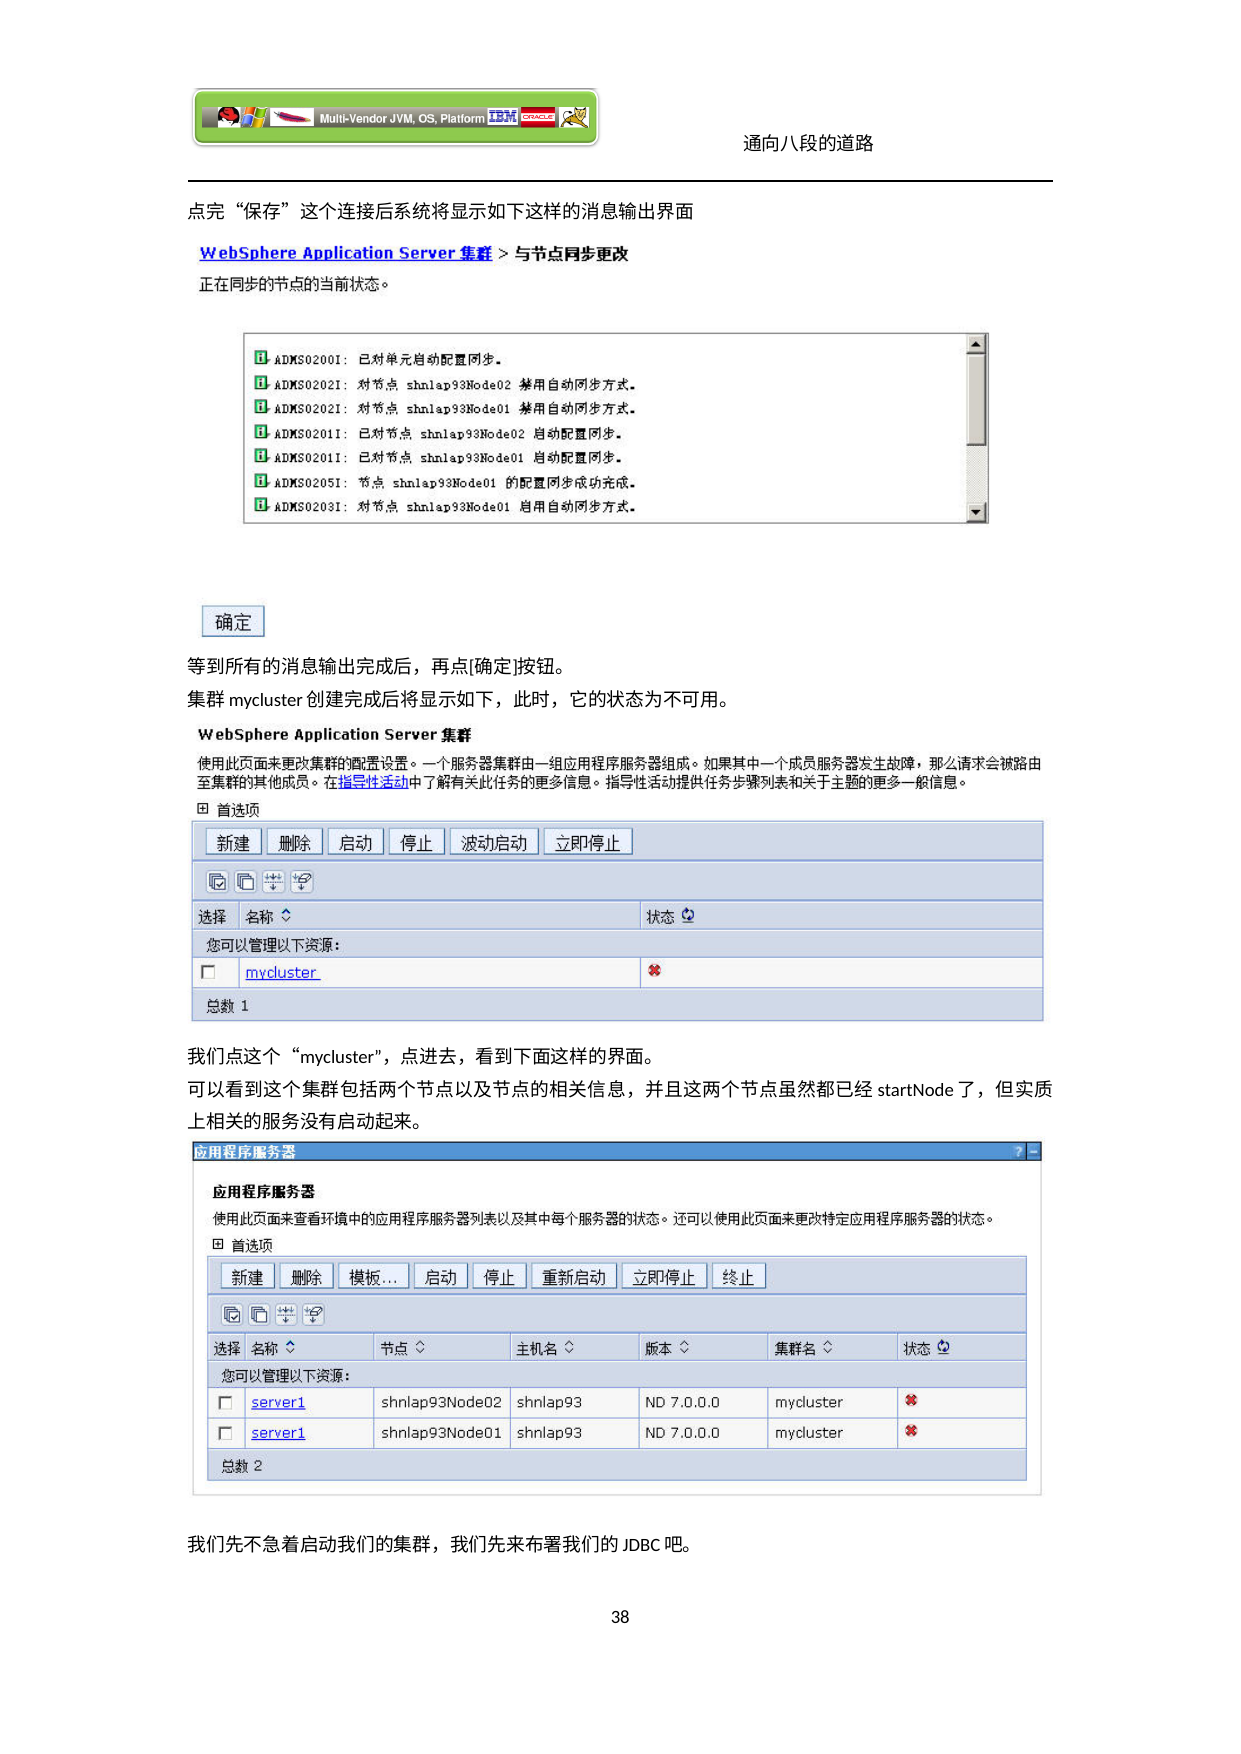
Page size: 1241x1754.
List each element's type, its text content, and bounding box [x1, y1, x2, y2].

text 等到所有的消息输出完成后，再点[确定]按钮。 [187, 649, 1053, 682]
text 可以看到这个集群包括两个节点以及节点的相关信息，并且这两个节点虽然都已经startNode了，但实质上相关的服务没有启动起来。 [187, 1072, 1053, 1136]
text 我们点这个“mycluster”，点进去，看到下面这样的界面。 [187, 1039, 1053, 1072]
text 集群mycluster创建完成后将显示如下，此时，它的状态为不可用。 [187, 682, 1053, 714]
picture [187, 226, 1053, 642]
picture [187, 88, 603, 150]
text 点完“保存”这个连接后系统将显示如下这样的消息输出界面 [187, 194, 1053, 226]
picture [187, 1136, 1053, 1508]
picture [187, 714, 1053, 1026]
text 我们先不急着启动我们的集群，我们先来布署我们的JDBC吧。 [187, 1527, 1053, 1559]
